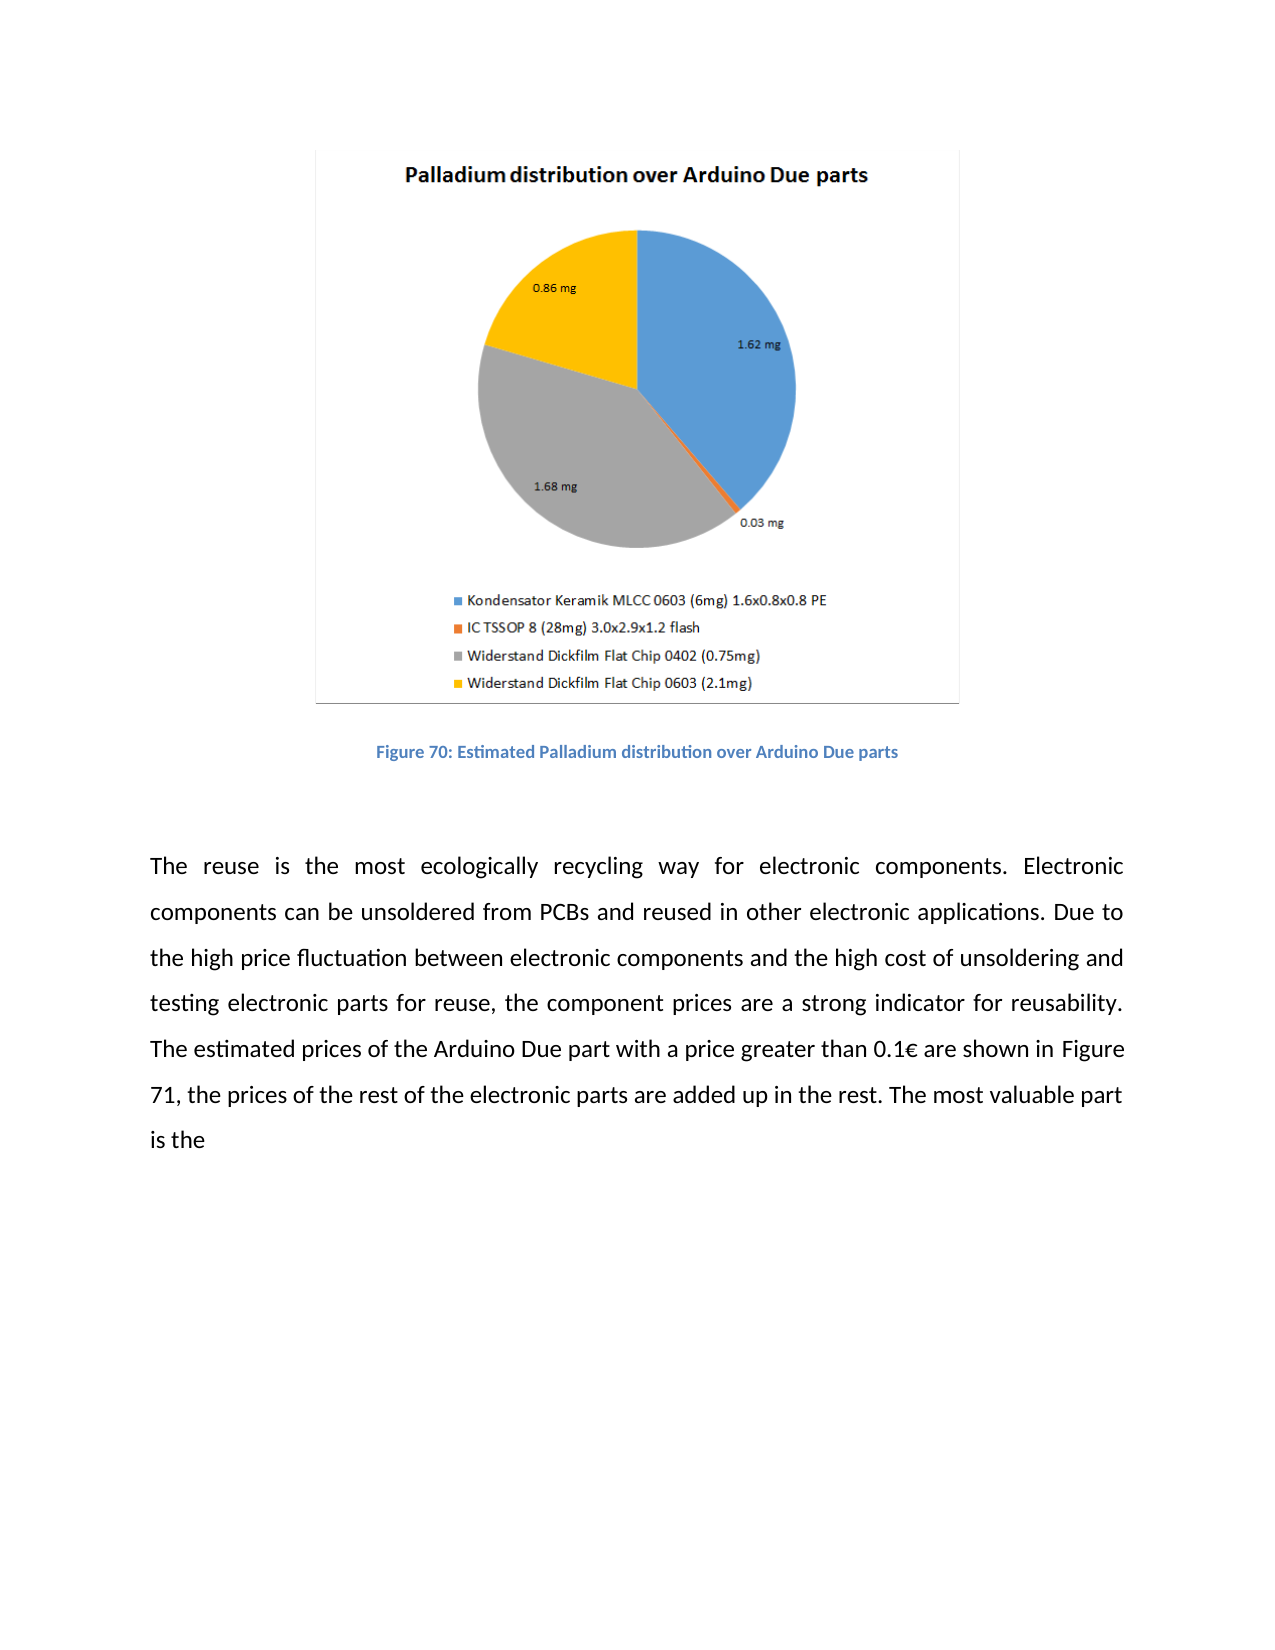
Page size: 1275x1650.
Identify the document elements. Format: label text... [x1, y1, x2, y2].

text The reuse is the most ecologically recycling way for electronic components. Electronic components can be unsoldered from PCBs and reused in other electronic applications. Due to the high price fluctuation between electronic components and the high cost of unsoldering and testing electronic parts for reuse, the component prices are a strong indicator for reusability. The estimated prices of the Arduino Due part with a price greater than 0.1€ are shown in Figure 69, the prices of the rest of the electronic parts are added up in the rest. The most valuable part is the [150, 850, 1125, 1155]
picture [315, 150, 960, 704]
